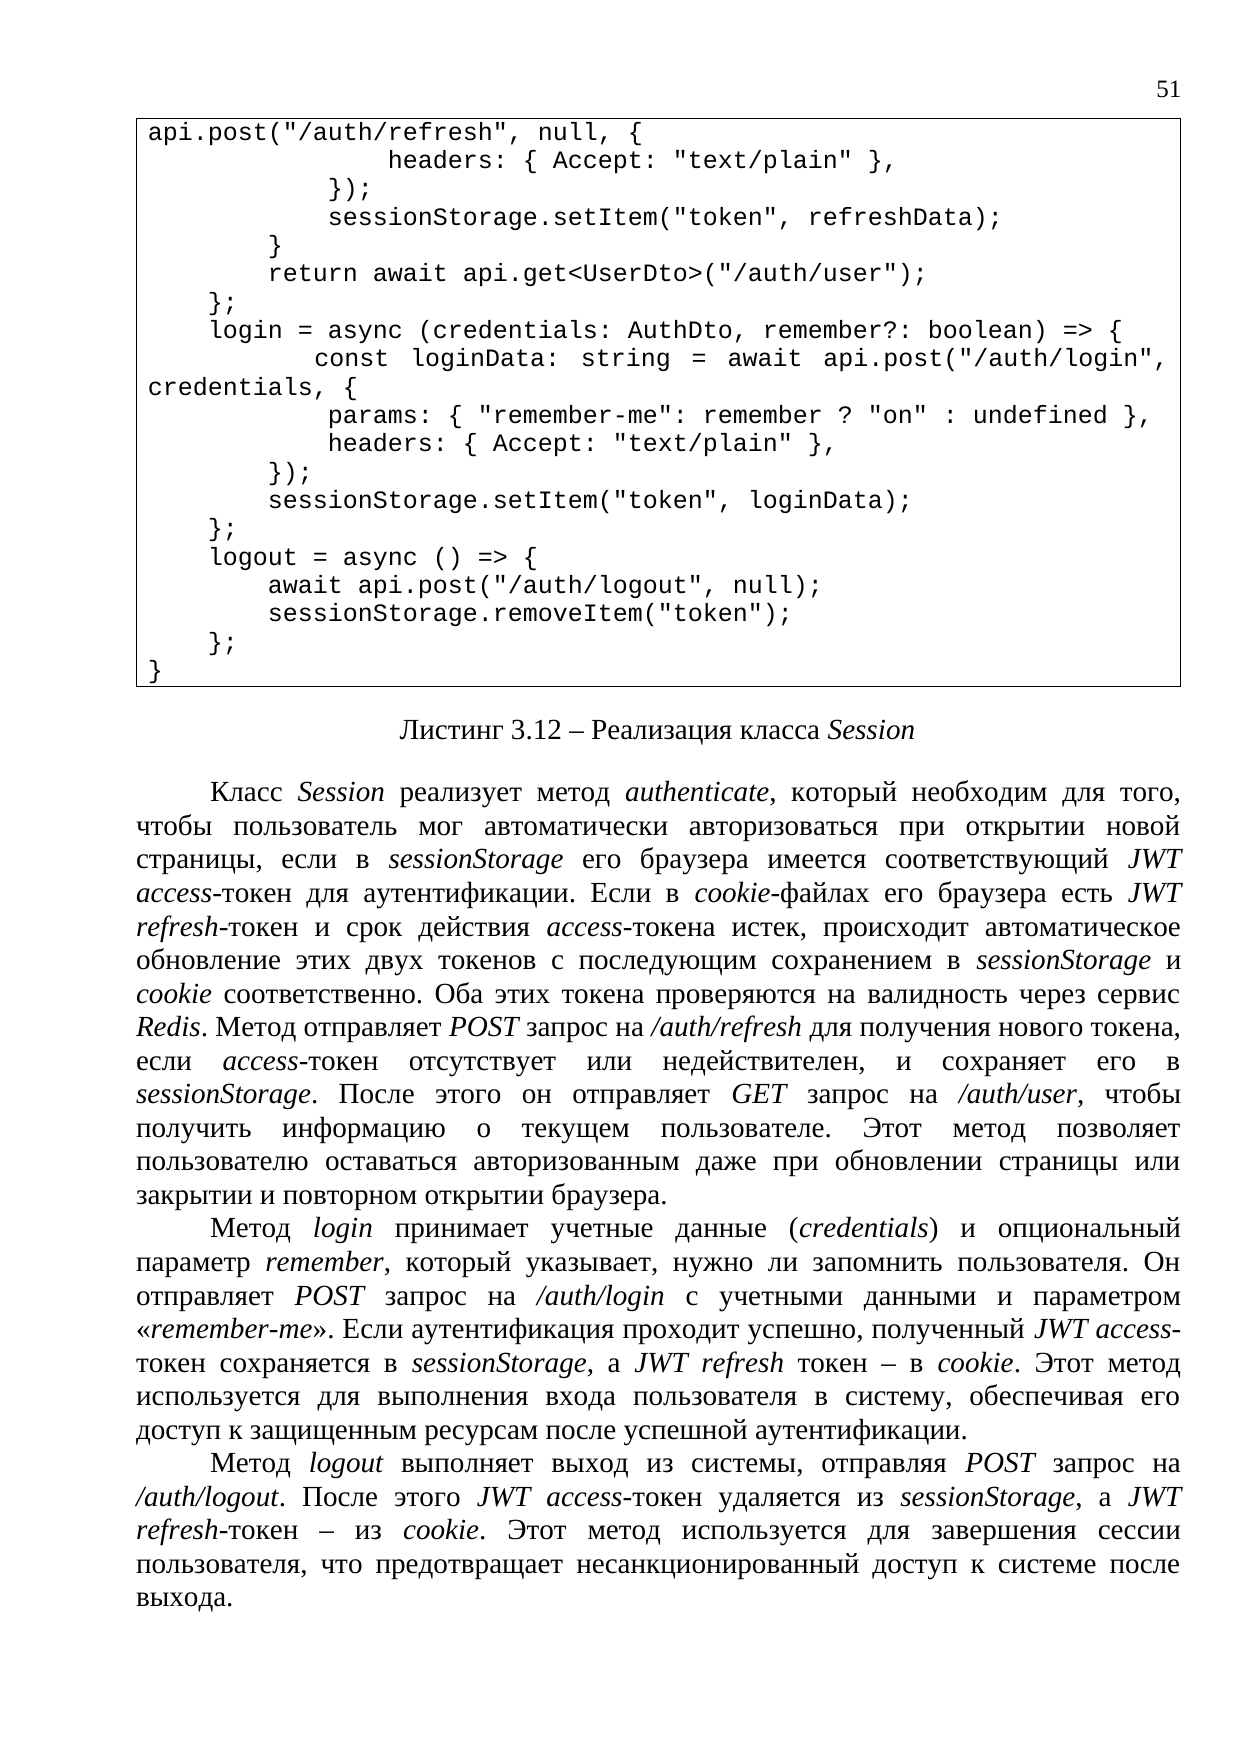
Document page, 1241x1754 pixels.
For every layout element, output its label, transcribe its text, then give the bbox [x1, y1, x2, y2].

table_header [137, 119, 1180, 686]
text Листинг 3.12 – Реализация класса Session [136, 712, 1181, 745]
text Метод login принимает учетные данные (credentials) и опциональный параметр remember, который указывает, нужно ли запомнить пользователя. Он отправляет POST запрос на /auth/login с учетными данными и параметром «remember-me». Если аутентификация проходит успешно, полученный JWT access-токен сохраняется в sessionStorage, а JWT refresh токен – в cookie. Этот метод используется для выполнения входа пользователя в систему, обеспечивая его доступ к защищенным ресурсам после успешной аутентификации. [136, 1211, 1181, 1445]
text Класс Session реализует метод authenticate, который необходим для того, чтобы пользователь мог автоматически авторизоваться при открытии новой страницы, если в sessionStorage его браузера имеется соответствующий JWT access-токен для аутентификации. Если в cookie-файлах его браузера есть JWT refresh-токен и срок действия access-токена истек, происходит автоматическое обновление этих двух токенов с последующим сохранением в sessionStorage и cookie соответственно. Оба этих токена проверяются на валидность через сервис Redis. Метод отправляет POST запрос на /auth/refresh для получения нового токена, если access-токен отсутствует или недействителен, и сохраняет его в sessionStorage. После этого он отправляет GET запрос на /auth/user, чтобы получить информацию о текущем пользователе. Этот метод позволяет пользователю оставаться авторизованным даже при обновлении страницы или закрытии и повторном открытии браузера. [136, 774, 1181, 1211]
text Метод logout выполняет выход из системы, отправляя POST запрос на /auth/logout. После этого JWT access-токен удаляется из sessionStorage, а JWT refresh-токен – из cookie. Этот метод используется для завершения сессии пользователя, что предотвращает несанкционированный доступ к системе после выхода. [136, 1445, 1181, 1613]
